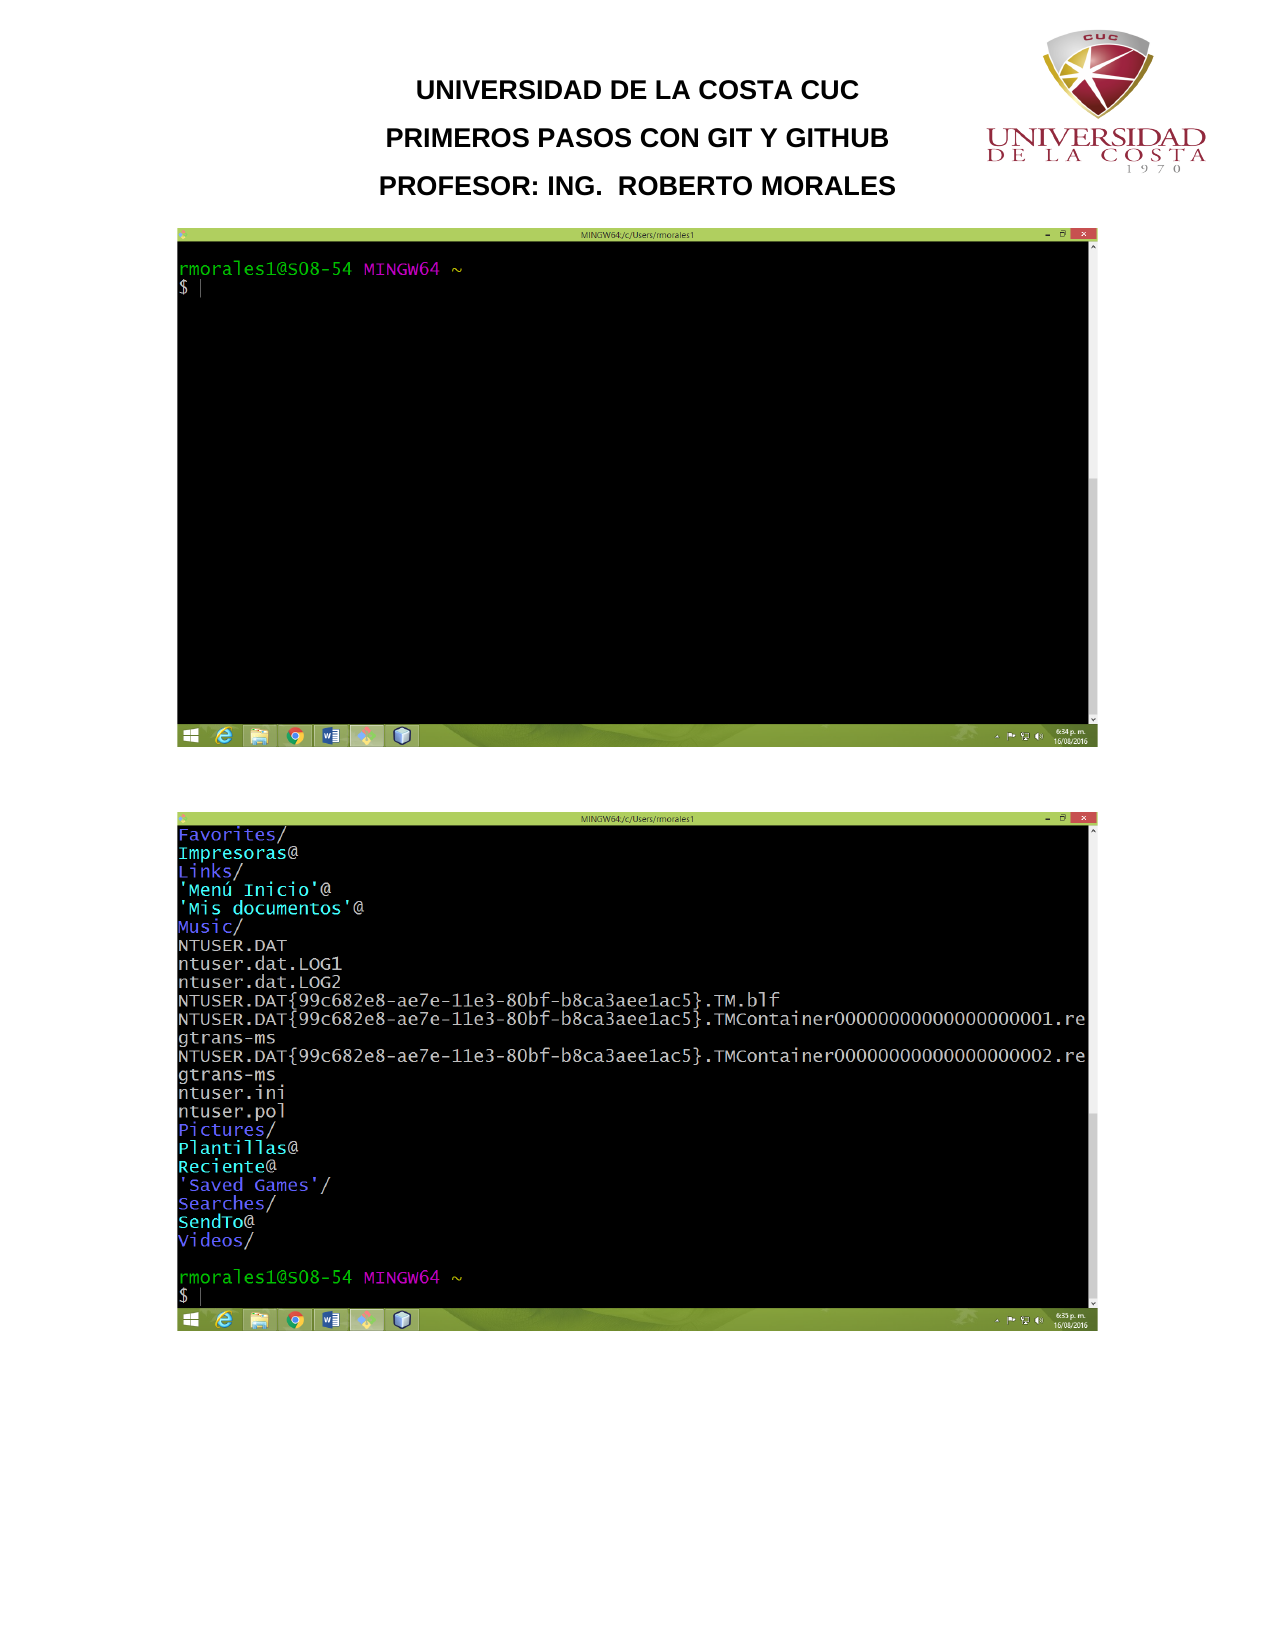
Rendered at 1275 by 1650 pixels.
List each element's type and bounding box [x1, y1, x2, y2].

picture [177, 228, 1098, 747]
picture [983, 16, 1209, 185]
picture [177, 812, 1098, 1331]
